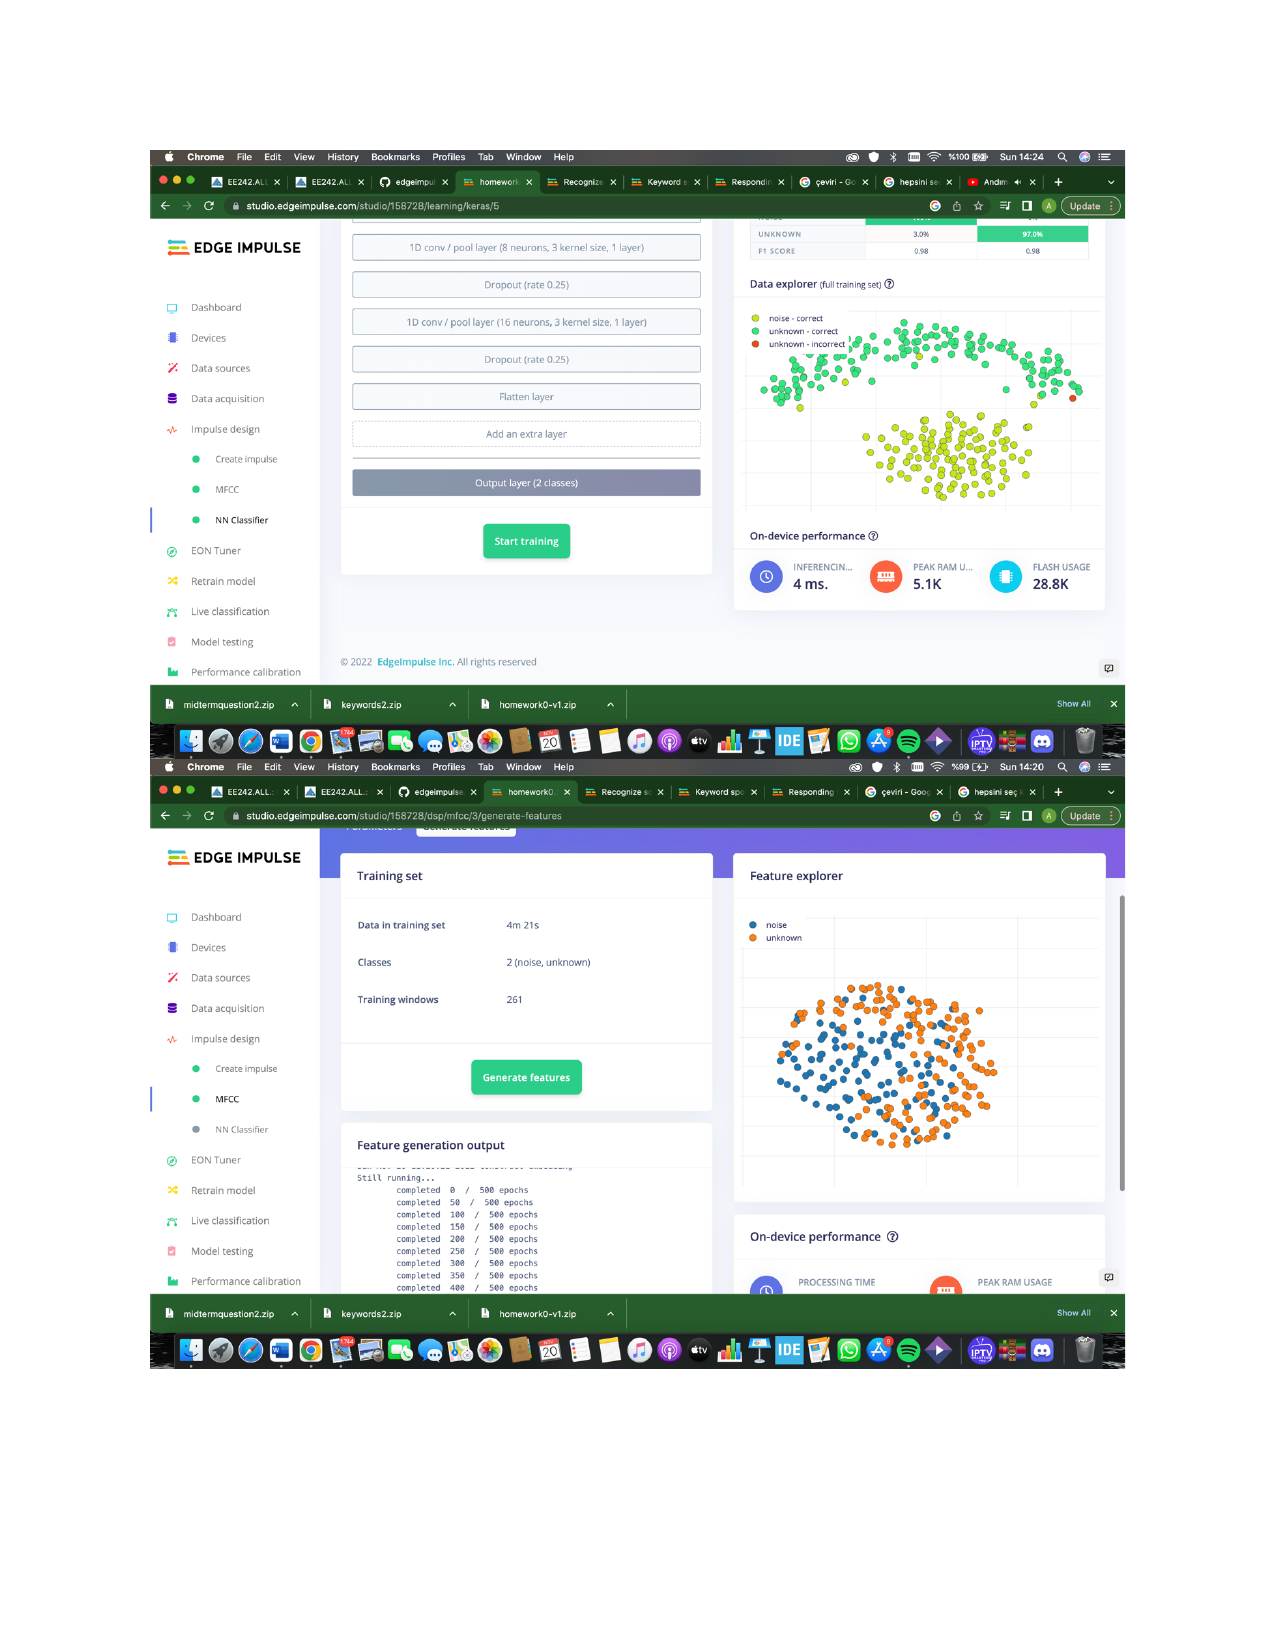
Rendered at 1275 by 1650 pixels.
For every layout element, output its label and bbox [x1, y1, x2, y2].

picture [150, 150, 1125, 1369]
